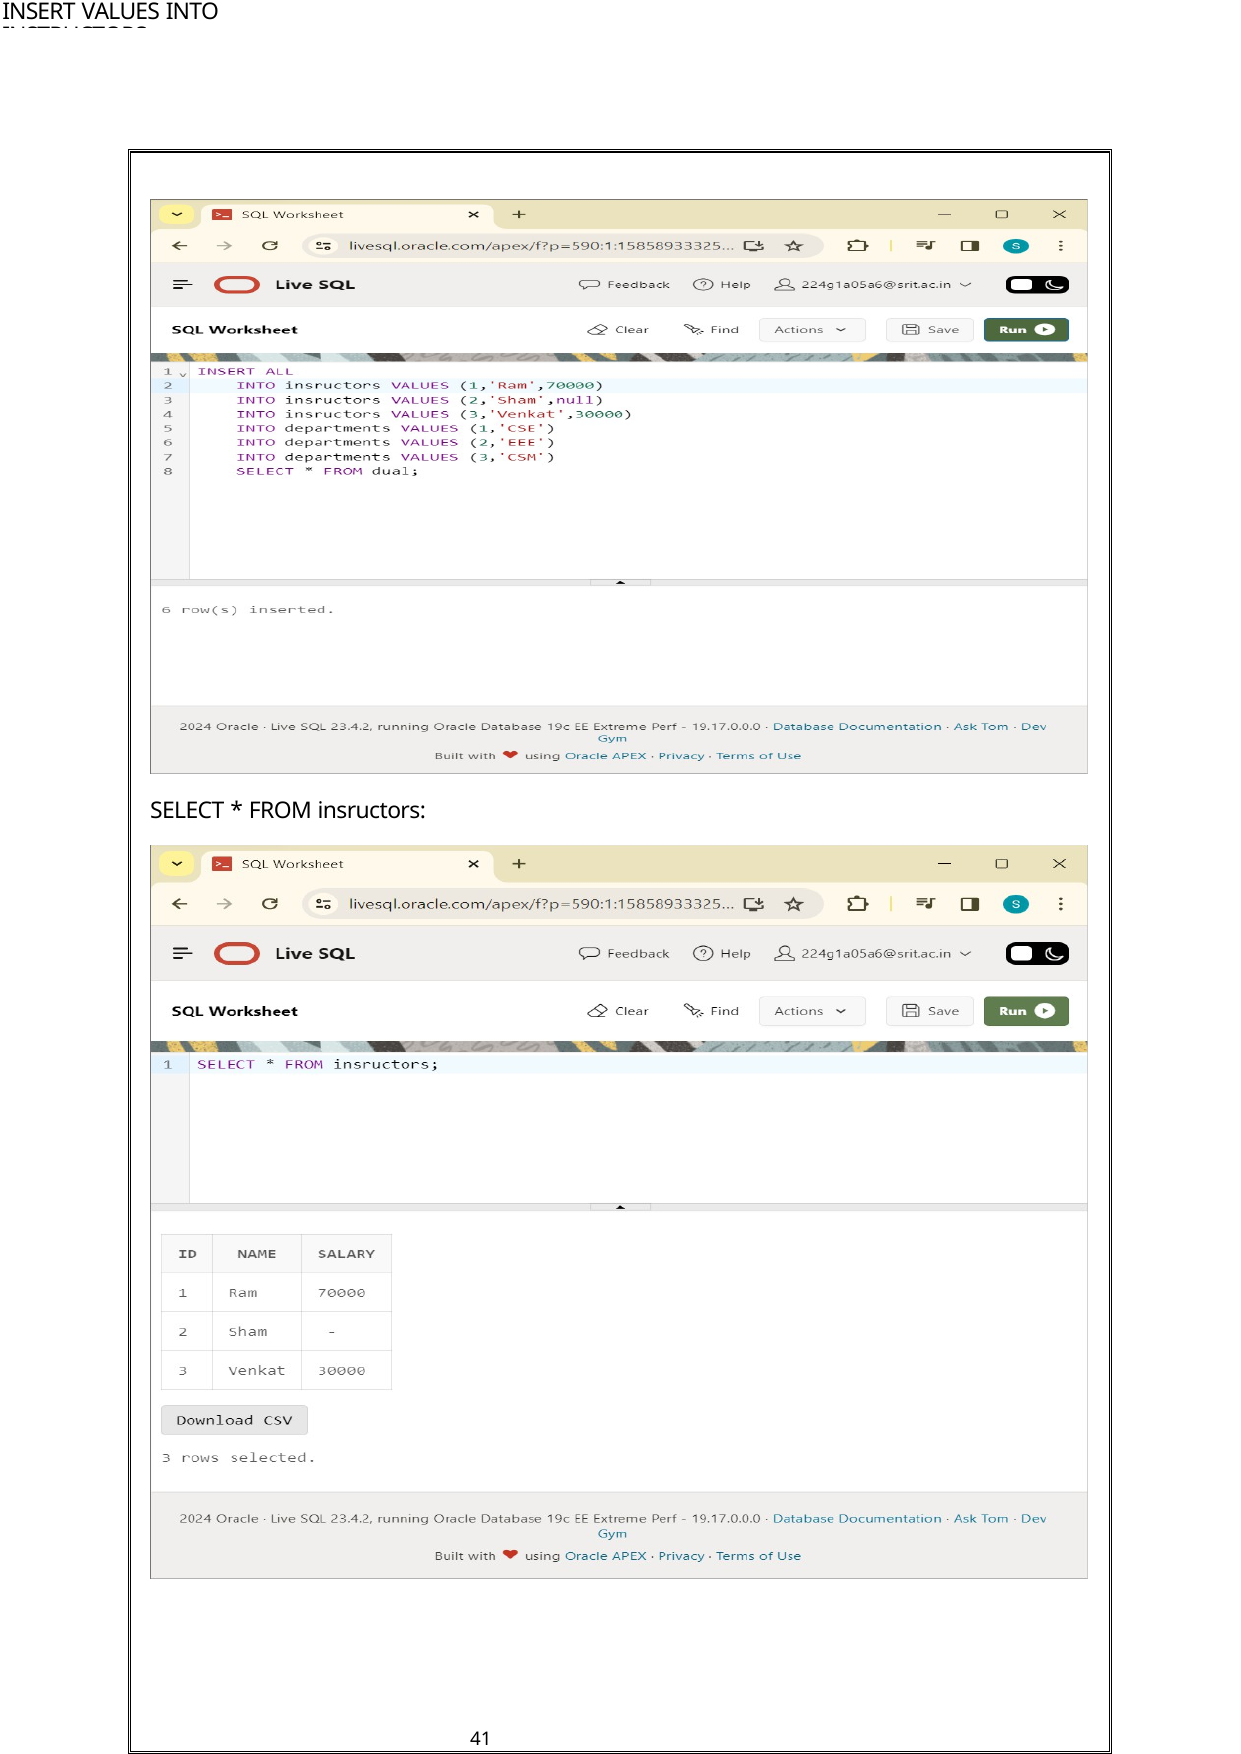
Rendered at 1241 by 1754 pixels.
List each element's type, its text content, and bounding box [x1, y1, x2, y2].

picture [150, 845, 1088, 1579]
text SELECT * FROM insructors: [150, 794, 1101, 825]
picture [150, 199, 1088, 774]
